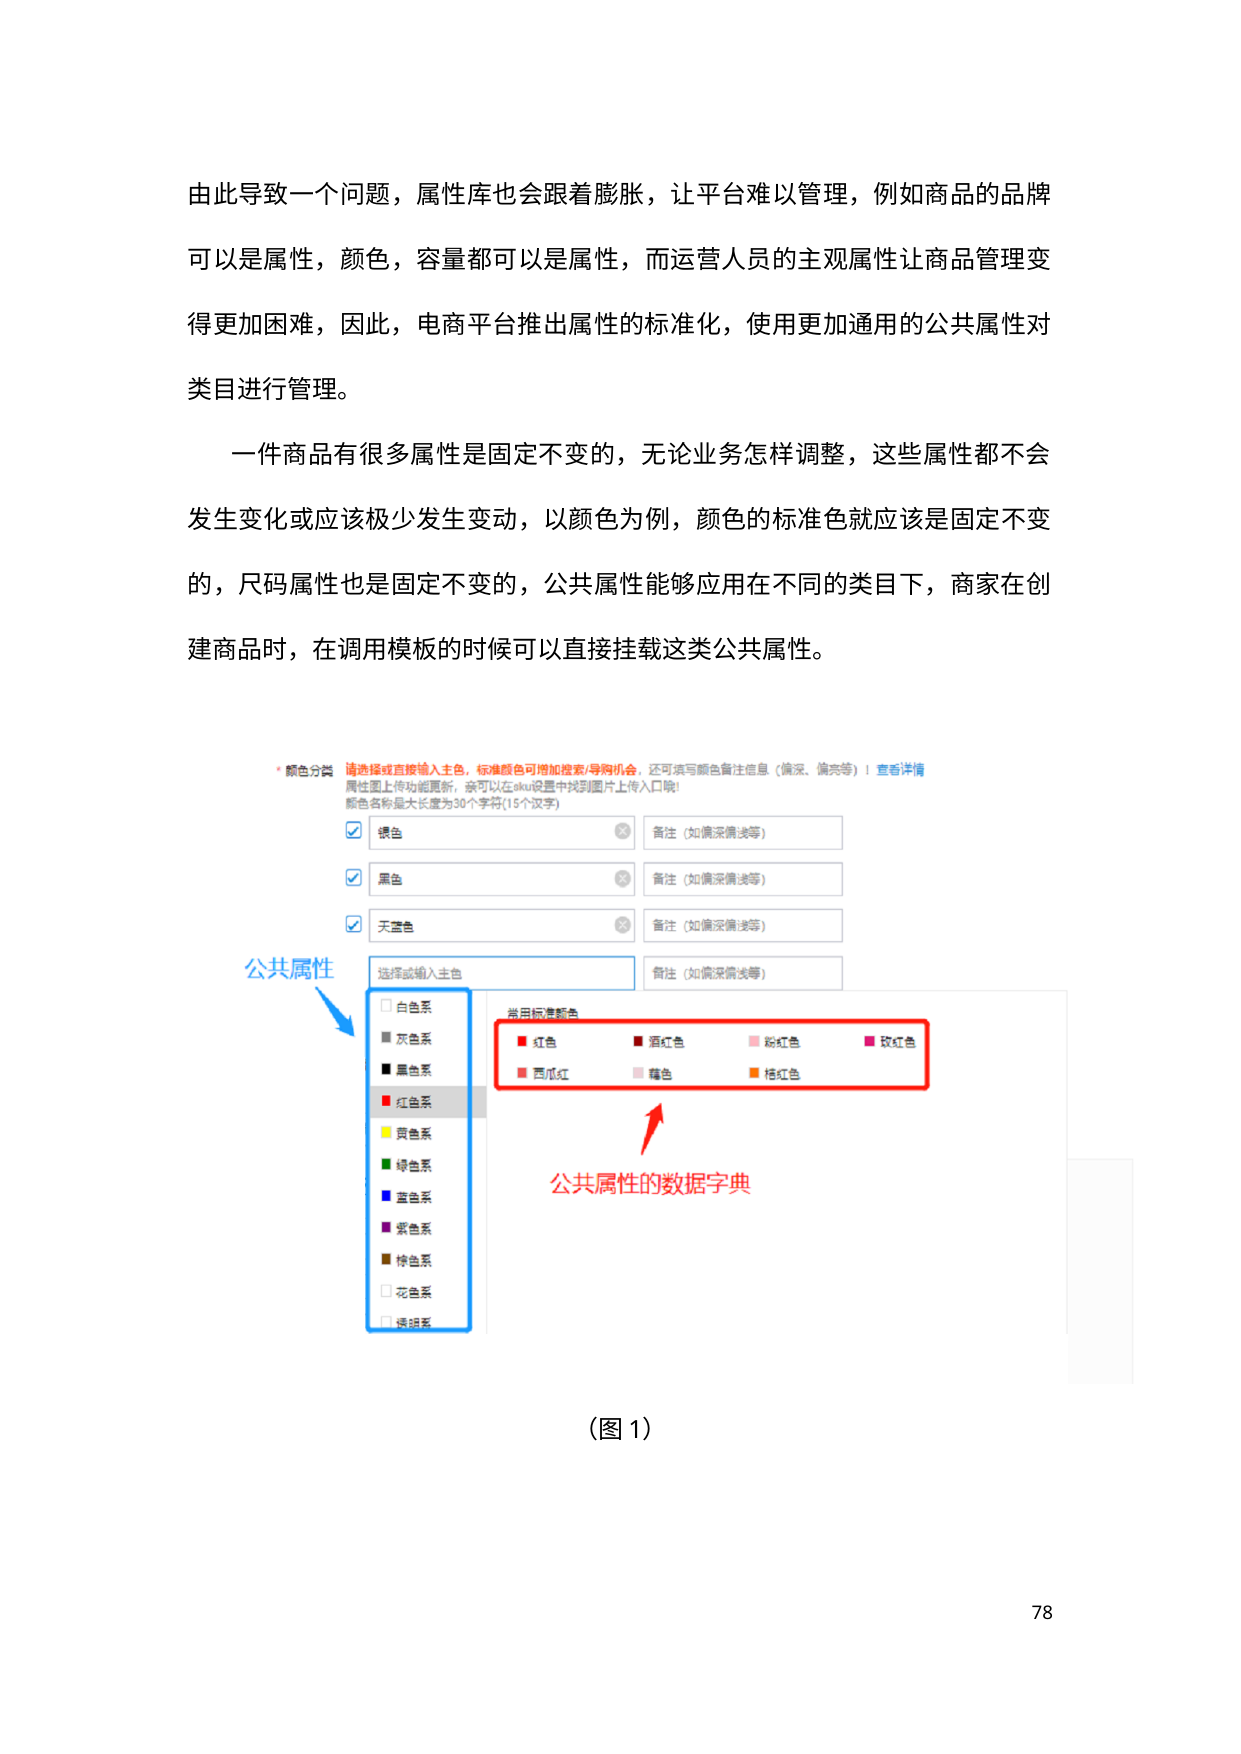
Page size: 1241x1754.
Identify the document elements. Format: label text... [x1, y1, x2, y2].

text 一件商品有很多属性是固定不变的，无论业务怎样调整，这些属性都不会发生变化或应该极少发生变动，以颜色为例，颜色的标准色就应该是固定不变的，尺码属性也是固定不变的，公共属性能够应用在不同的类目下，商家在创建商品时，在调用模板的时候可以直接挂载这类公共属性。 [187, 420, 1053, 680]
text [187, 160, 1053, 420]
picture [231, 744, 1137, 1384]
